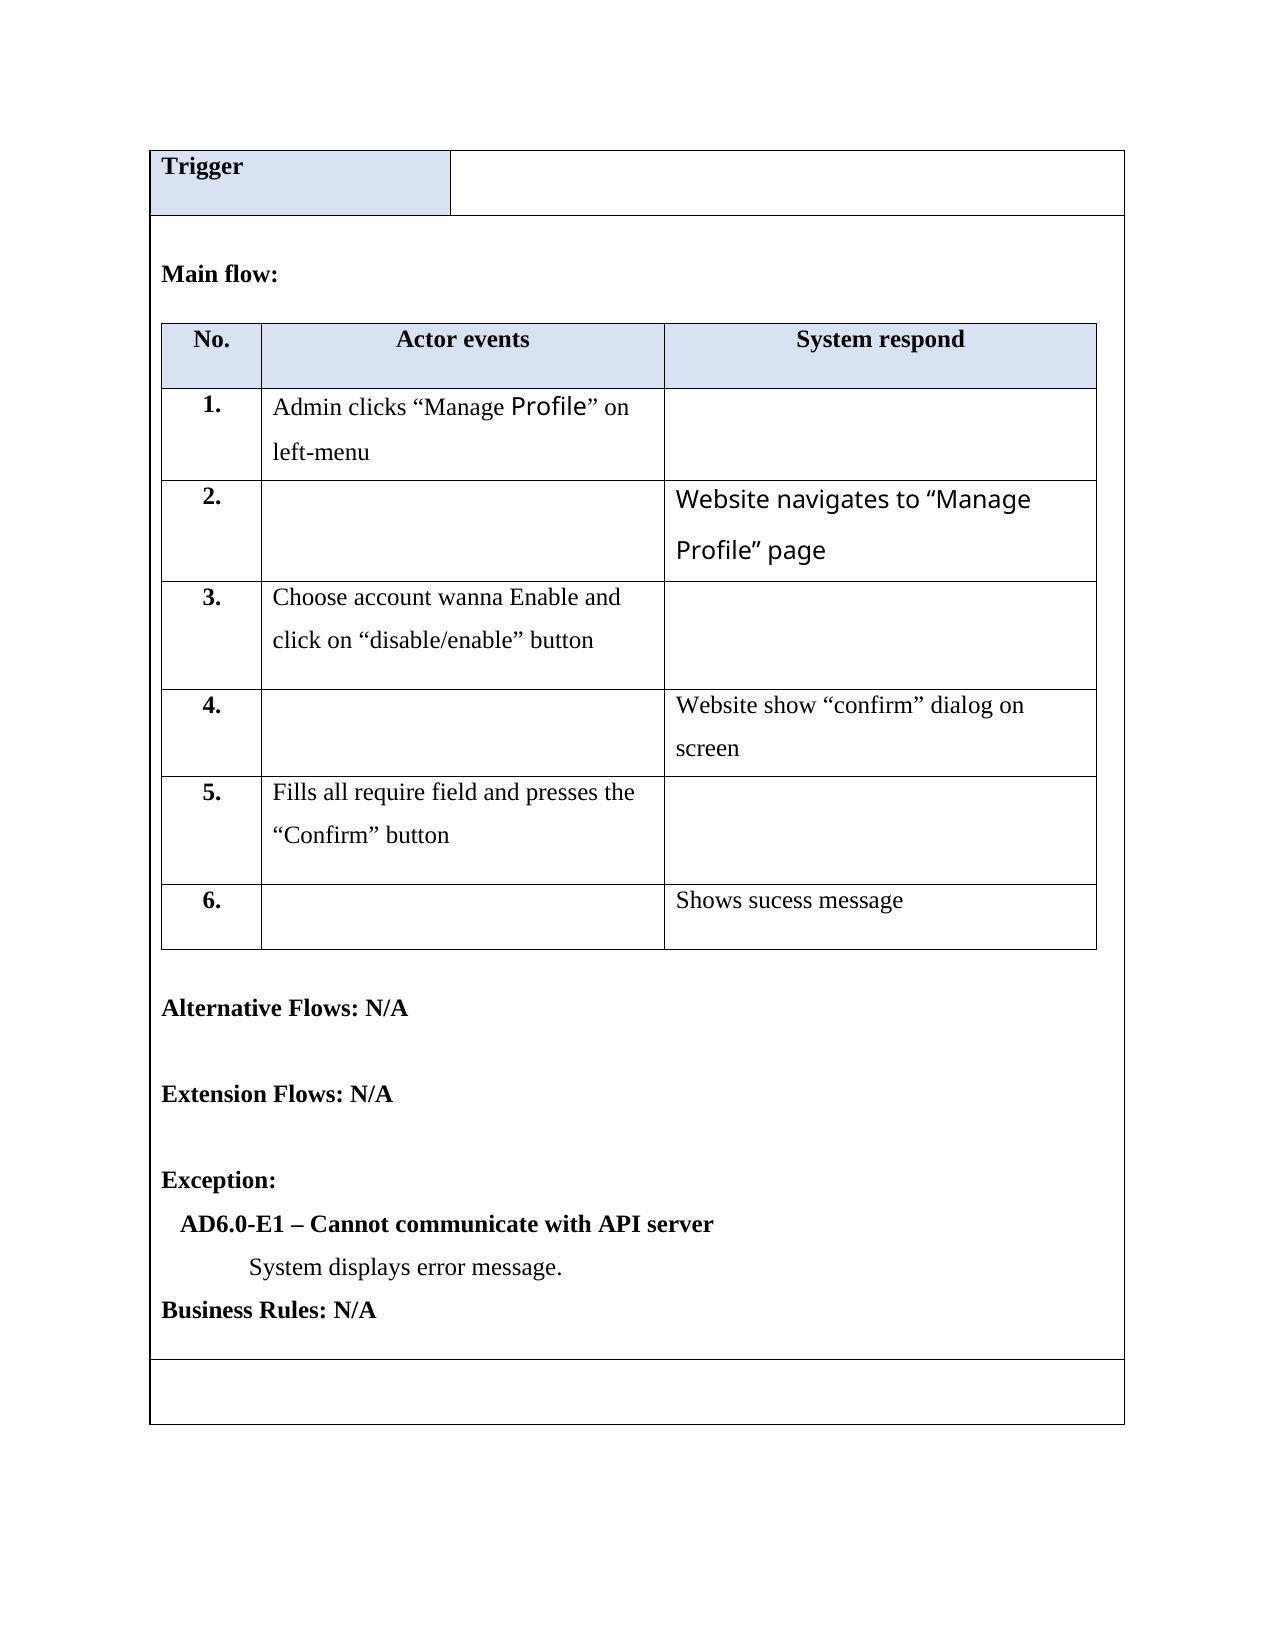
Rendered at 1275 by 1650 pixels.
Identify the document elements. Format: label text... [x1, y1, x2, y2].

table_cell [151, 1360, 1124, 1424]
table_cell [451, 151, 1124, 215]
table_cell Trigger [151, 151, 450, 215]
table_cell Main flow: Alternative Flows: N/A Extension Flows: N/A Exception: AD6.0-E1 – Cannot communicate with API server System displays error message. Business Rules: N/A [151, 216, 1124, 1359]
